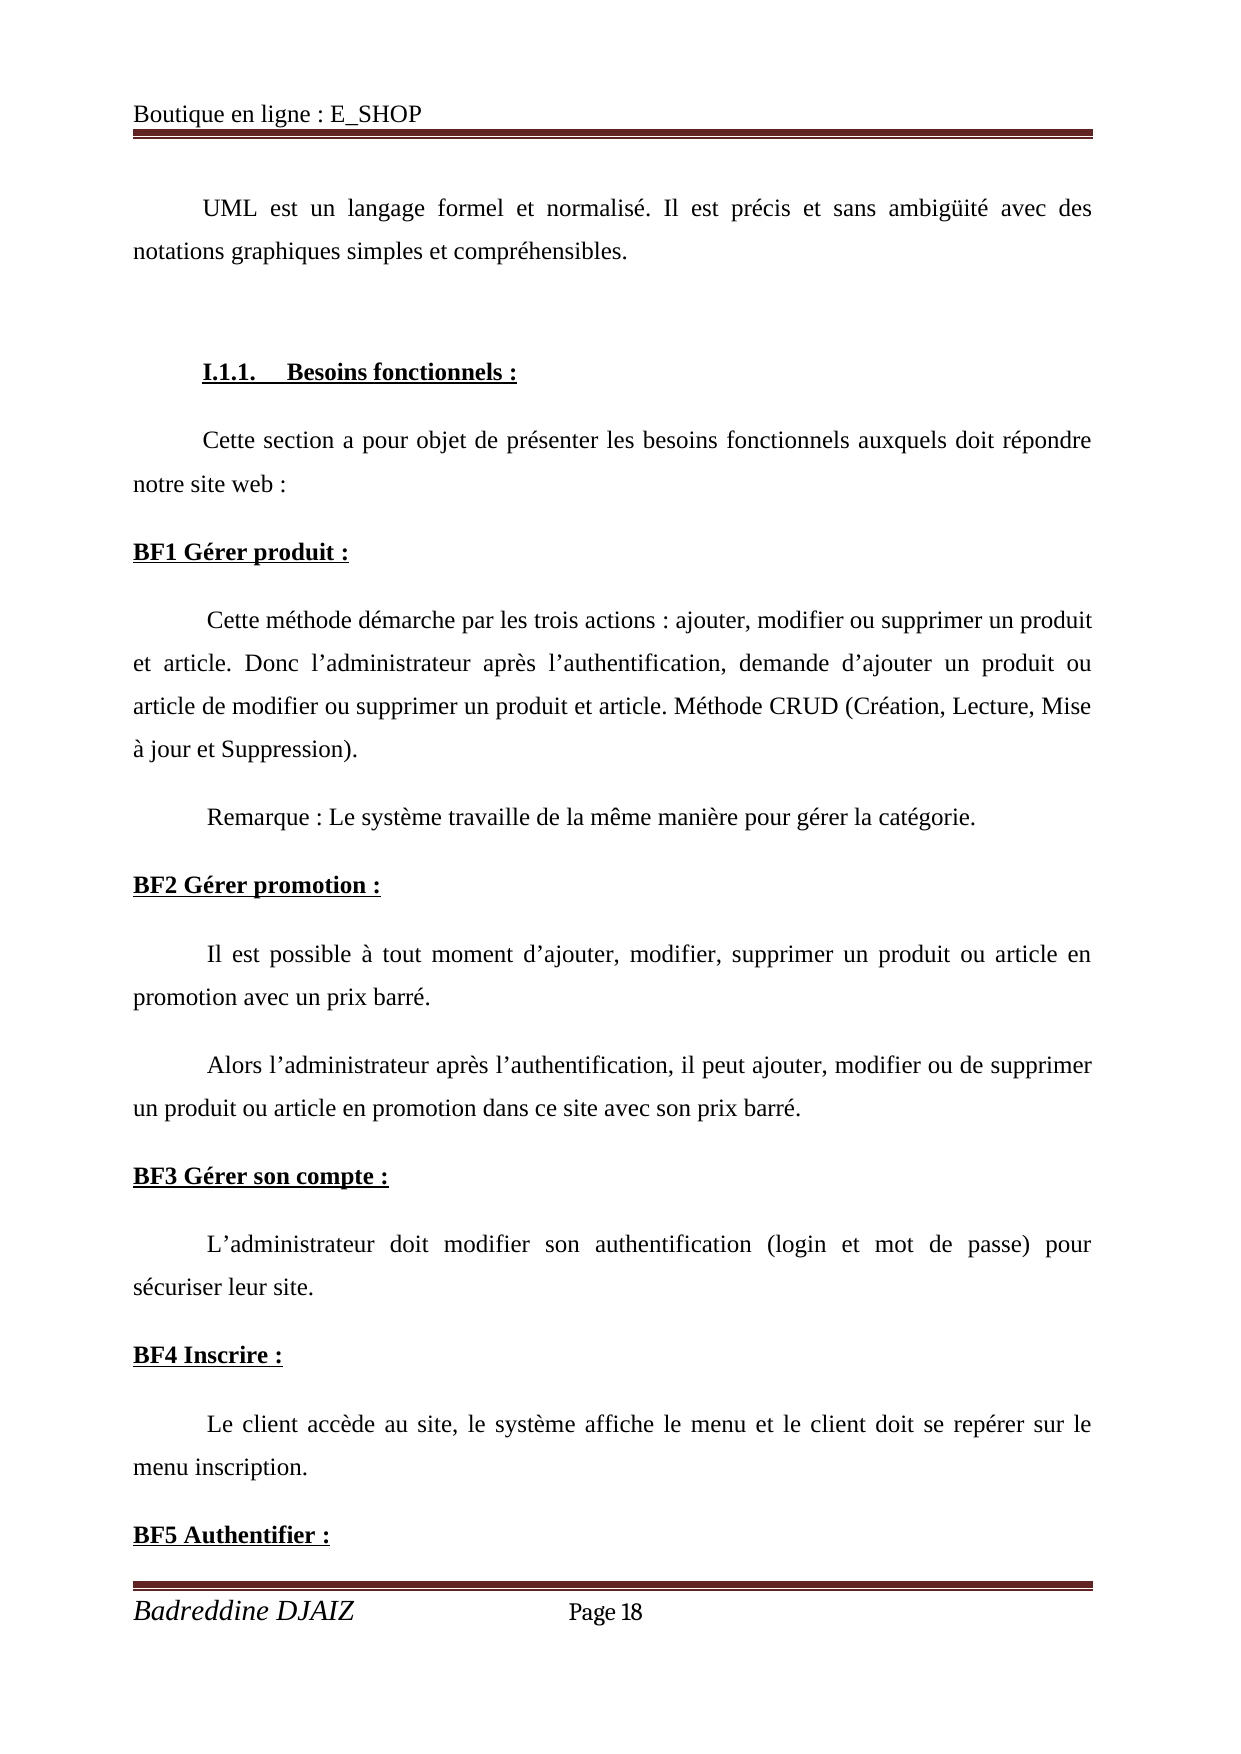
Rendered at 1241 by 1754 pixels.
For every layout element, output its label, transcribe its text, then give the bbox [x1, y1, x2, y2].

text L’administrateur doit modifier son authentification (login et mot de passe) pour sécuriser leur site. [133, 1229, 1093, 1301]
text BF4 Inscrire : [133, 1341, 1093, 1369]
text Il est possible à tout moment d’ajouter, modifier, supprimer un produit ou article en promotion avec un prix barré. [133, 939, 1093, 1011]
text I.1.1. Besoins fonctionnels : [133, 357, 1093, 386]
text BF1 Gérer produit : [133, 537, 1093, 566]
text BF3 Gérer son compte : [133, 1161, 1093, 1190]
text Le client accède au site, le système affiche le menu et le client doit se repérer sur le menu inscription. [133, 1409, 1093, 1481]
text Cette section a pour objet de présenter les besoins fonctionnels auxquels doit répondre notre site web : [133, 426, 1093, 497]
text BF2 Gérer promotion : [133, 871, 1093, 899]
text Alors l’administrateur après l’authentification, il peut ajouter, modifier ou de supprimer un produit ou article en promotion dans ce site avec son prix barré. [133, 1050, 1093, 1122]
text Cette méthode démarche par les trois actions : ajouter, modifier ou supprimer un produit et article. Donc l’administrateur après l’authentification, demande d’ajouter un produit ou article de modifier ou supprimer un produit et article. Méthode CRUD (Création, Lecture, Mise à jour et Suppression). [133, 605, 1093, 763]
text UML est un langage formel et normalisé. Il est précis et sans ambigüité avec des notations graphiques simples et compréhensibles. [133, 193, 1093, 264]
text BF5 Authentifier : [133, 1520, 1093, 1549]
text Remarque : Le système travaille de la même manière pour gérer la catégorie. [133, 802, 1093, 831]
